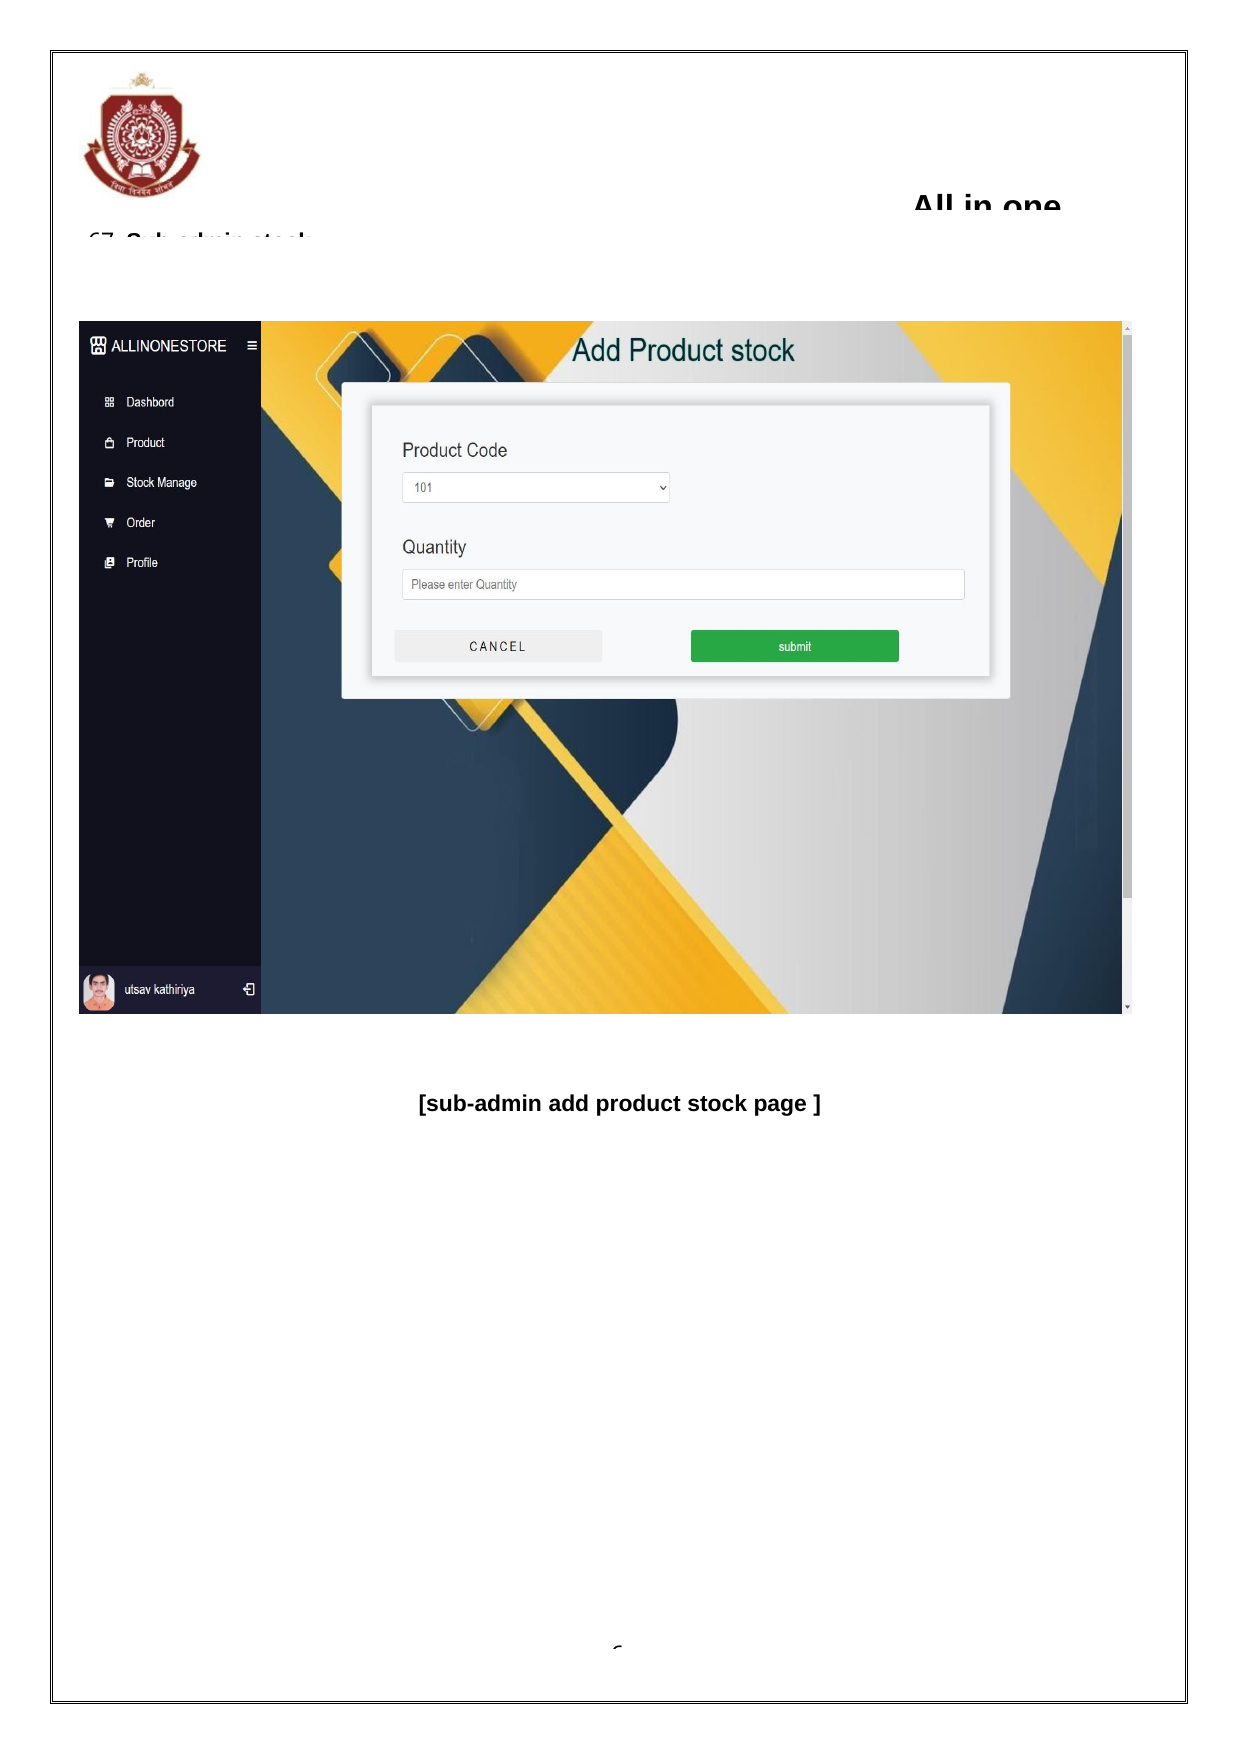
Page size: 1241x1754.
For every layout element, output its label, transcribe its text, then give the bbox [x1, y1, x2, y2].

picture [79, 321, 1133, 1014]
text [sub-admin add product stock page ] [141, 1090, 1098, 1116]
picture [79, 70, 207, 198]
